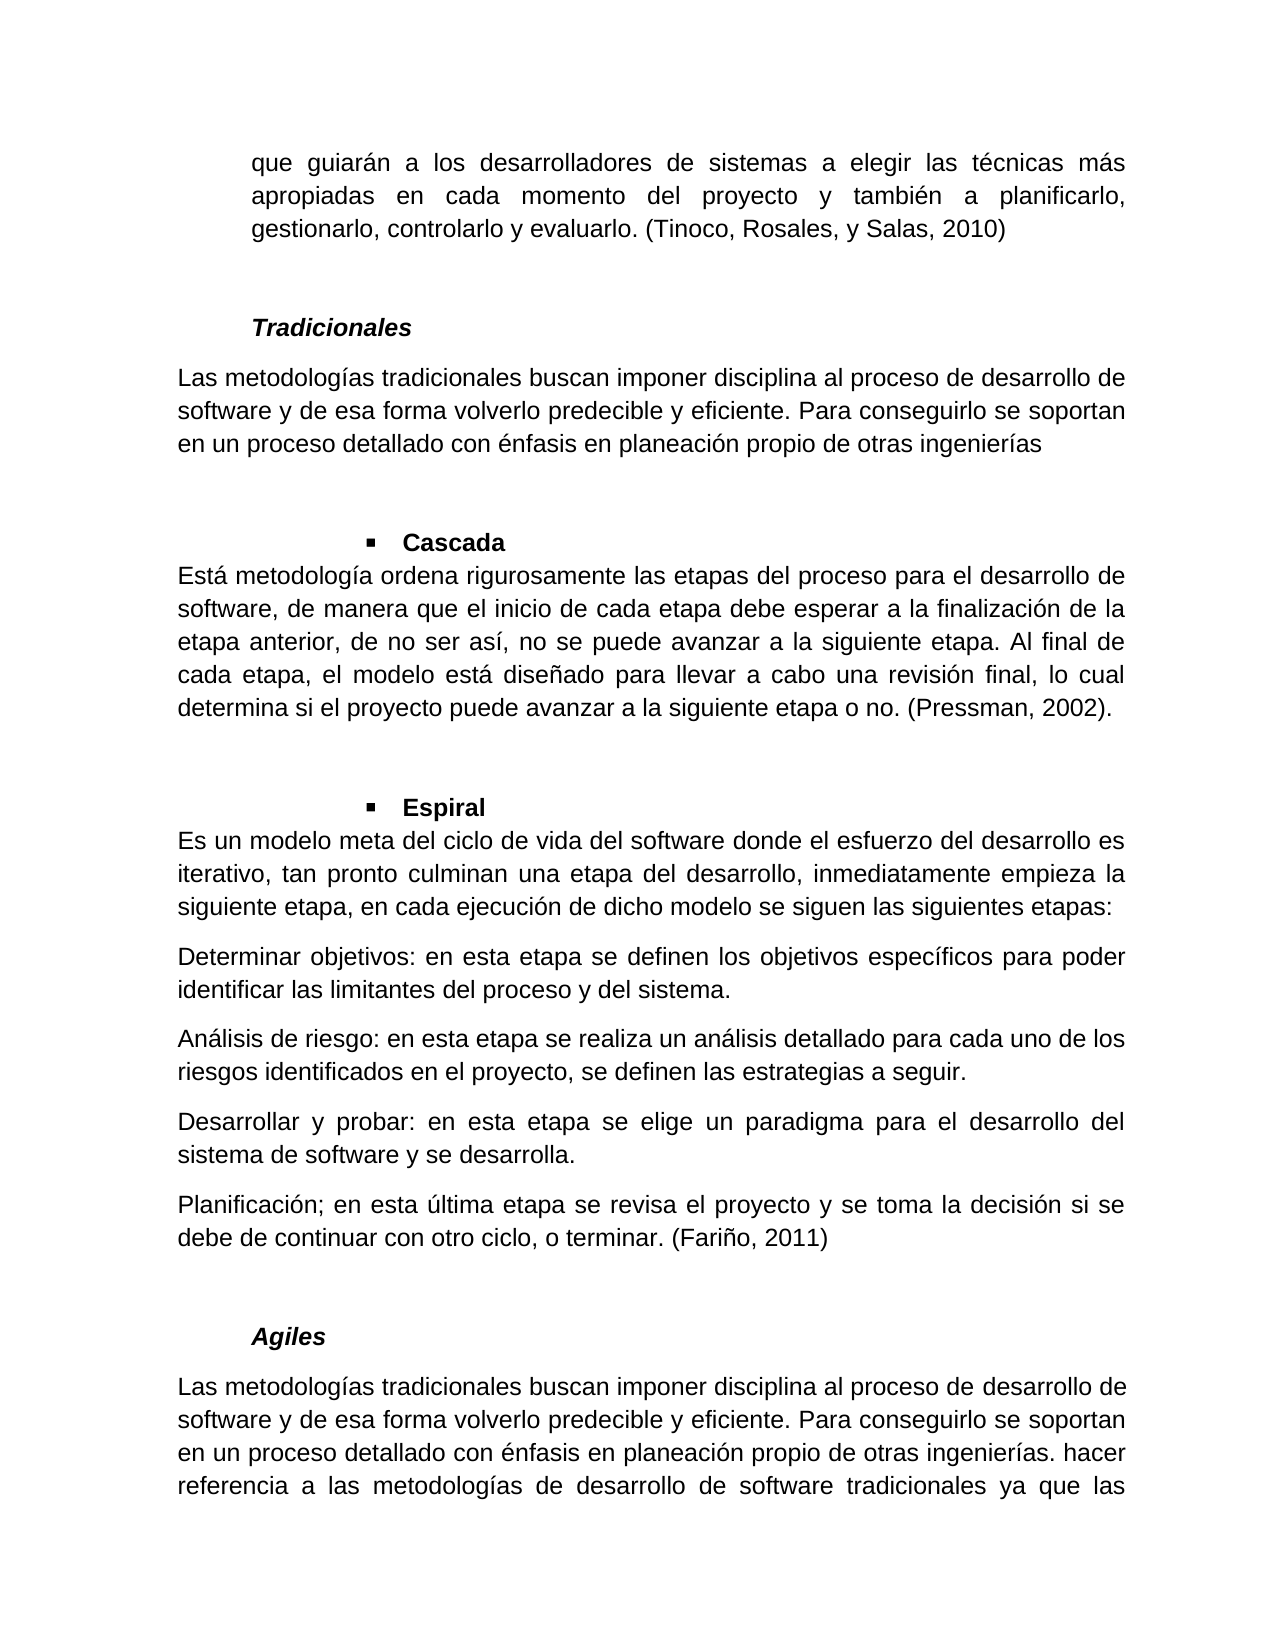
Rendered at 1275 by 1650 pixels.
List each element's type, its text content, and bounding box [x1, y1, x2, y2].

text Análisis de riesgo: en esta etapa se realiza un análisis detallado para cada uno de los riesgos identificados en el proyecto, se definen las estrategias a seguir. [177, 1024, 1127, 1086]
text Planificación; en esta última etapa se revisa el proyecto y se toma la decisión si se debe de continuar con otro ciclo, o terminar. (Fariño, 2011) [177, 1190, 1127, 1252]
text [177, 1372, 1127, 1500]
text Está metodología ordena rigurosamente las etapas del proceso para el desarrollo de software, de manera que el inicio de cada etapa debe esperar a la finalización de la etapa anterior, de no ser así, no se puede avanzar a la siguiente etapa. Al final de cada etapa, el modelo está diseñado para llevar a cabo una revisión final, lo cual determina si el proyecto puede avanzar a la siguiente etapa o no. (Pressman, 2002). [177, 561, 1127, 722]
text Desarrollar y probar: en esta etapa se elige un paradigma para el desarrollo del sistema de software y se desarrolla. [177, 1107, 1127, 1169]
list Cascada [365, 528, 1127, 557]
list Espiral [365, 793, 1127, 822]
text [251, 148, 1127, 242]
text Determinar objetivos: en esta etapa se definen los objetivos específicos para poder identificar las limitantes del proceso y del sistema. [177, 942, 1127, 1003]
subtitle Agiles [251, 1322, 1127, 1351]
subtitle Tradicionales [251, 313, 1127, 342]
text Las metodologías tradicionales buscan imponer disciplina al proceso de desarrollo de software y de esa forma volverlo predecible y eficiente. Para conseguirlo se soportan en un proceso detallado con énfasis en planeación propio de otras ingenierías [177, 363, 1127, 458]
text Es un modelo meta del ciclo de vida del software donde el esfuerzo del desarrollo es iterativo, tan pronto culminan una etapa del desarrollo, inmediatamente empieza la siguiente etapa, en cada ejecución de dicho modelo se siguen las siguientes etapas: [177, 826, 1127, 921]
